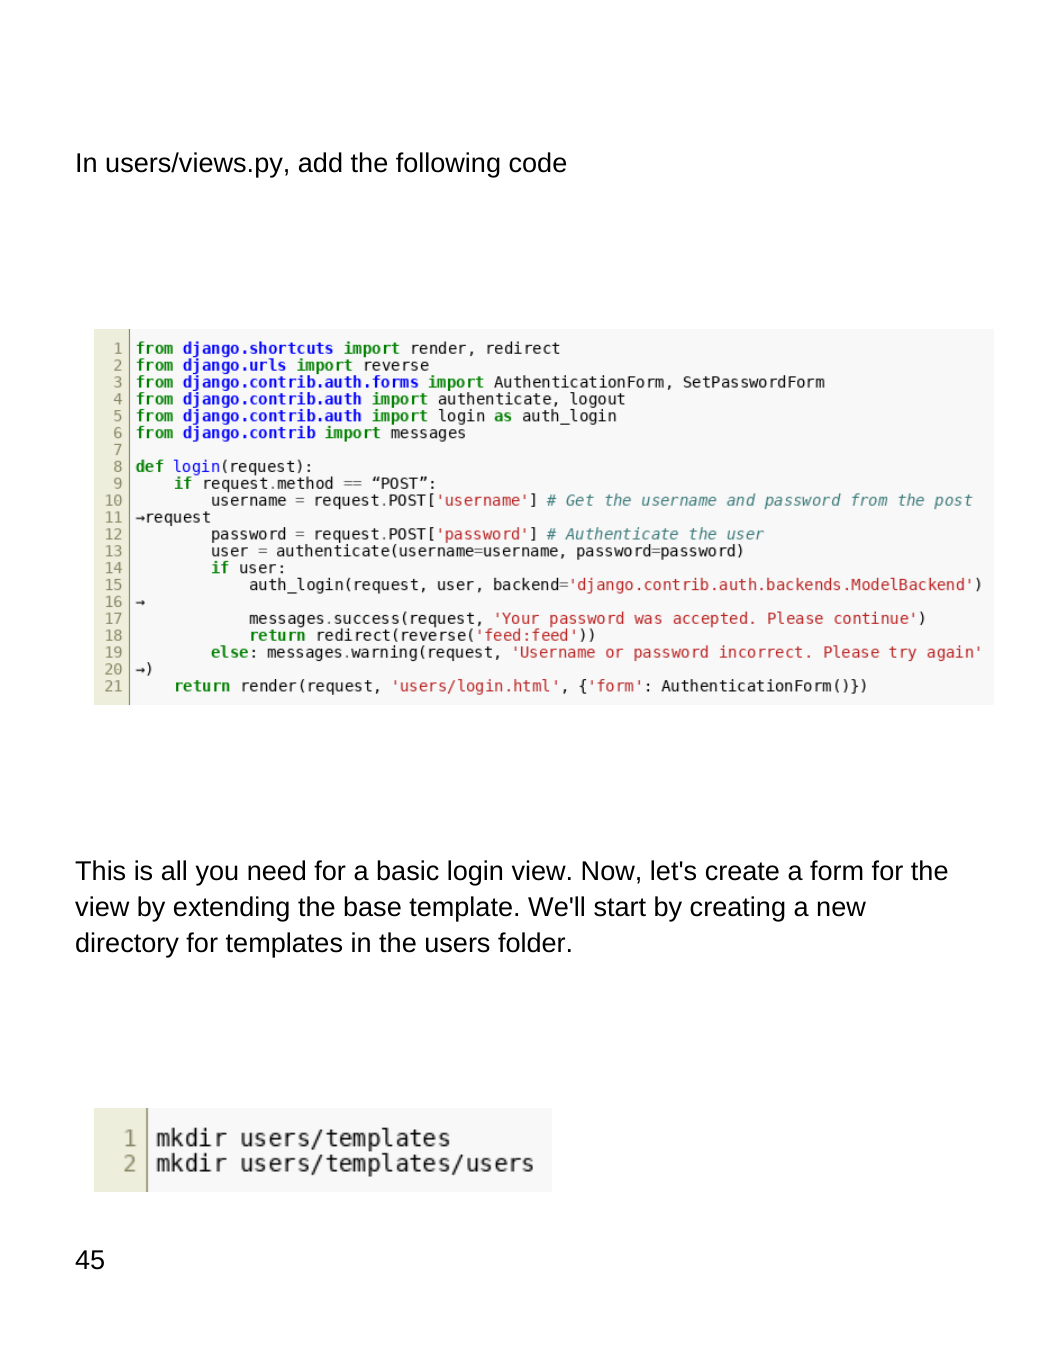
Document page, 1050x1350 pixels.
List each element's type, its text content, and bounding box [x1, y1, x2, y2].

picture [93, 1108, 553, 1192]
text This is all you need for a basic login view. Now, let's create a form for the view by extending the base template. We'll start by creating a new directory for templates in the users folder. [75, 855, 975, 994]
text In users/views.py, add the following code [75, 147, 975, 215]
picture [93, 329, 994, 705]
